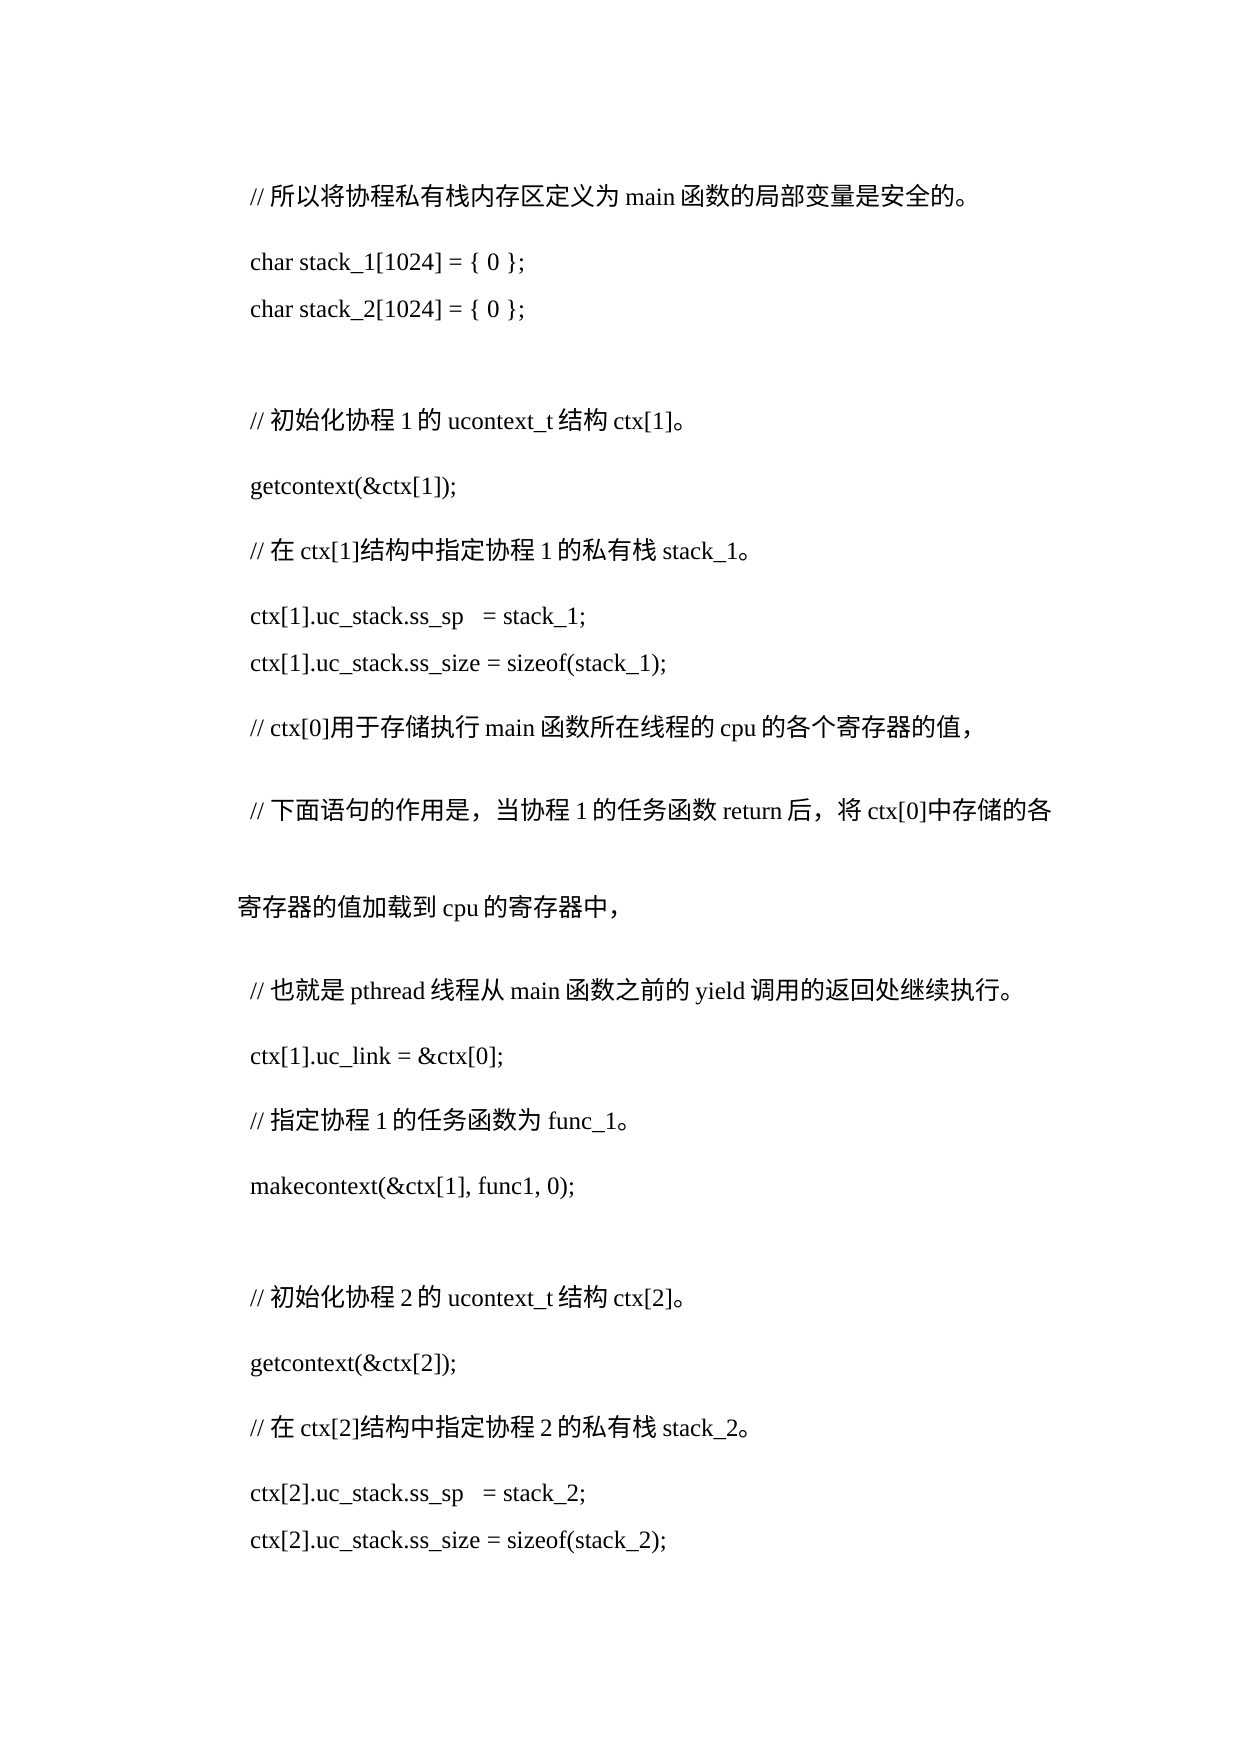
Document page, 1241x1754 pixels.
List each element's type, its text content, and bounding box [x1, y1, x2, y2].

text // 也就是pthread线程从main函数之前的yield调用的返回处继续执行。 [237, 956, 1053, 1021]
text char stack_1[1024] = { 0 }; [237, 245, 1053, 278]
text ctx[1].uc_link = &ctx[0]; [237, 1039, 1053, 1072]
text // 下面语句的作用是，当协程1的任务函数return后，将ctx[0]中存储的各寄存器的值加载到cpu的寄存器中， [237, 776, 1053, 938]
text // 在ctx[1]结构中指定协程1的私有栈stack_1。 [237, 516, 1053, 581]
text // 在ctx[2]结构中指定协程2的私有栈stack_2。 [237, 1393, 1053, 1458]
text // ctx[0]用于存储执行main函数所在线程的cpu的各个寄存器的值， [237, 693, 1053, 758]
text getcontext(&ctx[2]); [237, 1346, 1053, 1379]
text ctx[1].uc_stack.ss_sp = stack_1; [237, 599, 1053, 631]
text getcontext(&ctx[1]); [237, 469, 1053, 501]
text // 初始化协程2的ucontext_t结构ctx[2]。 [237, 1263, 1053, 1328]
text makecontext(&ctx[1], func1, 0); [237, 1169, 1053, 1202]
text ctx[2].uc_stack.ss_sp = stack_2; [237, 1476, 1053, 1509]
text // 指定协程1的任务函数为func_1。 [237, 1086, 1053, 1151]
text char stack_2[1024] = { 0 }; [237, 292, 1053, 324]
text // 所以将协程私有栈内存区定义为main函数的局部变量是安全的。 [237, 162, 1053, 227]
text // 初始化协程1的ucontext_t结构ctx[1]。 [237, 386, 1053, 451]
text ctx[2].uc_stack.ss_size = sizeof(stack_2); [237, 1523, 1053, 1556]
text ctx[1].uc_stack.ss_size = sizeof(stack_1); [237, 646, 1053, 678]
